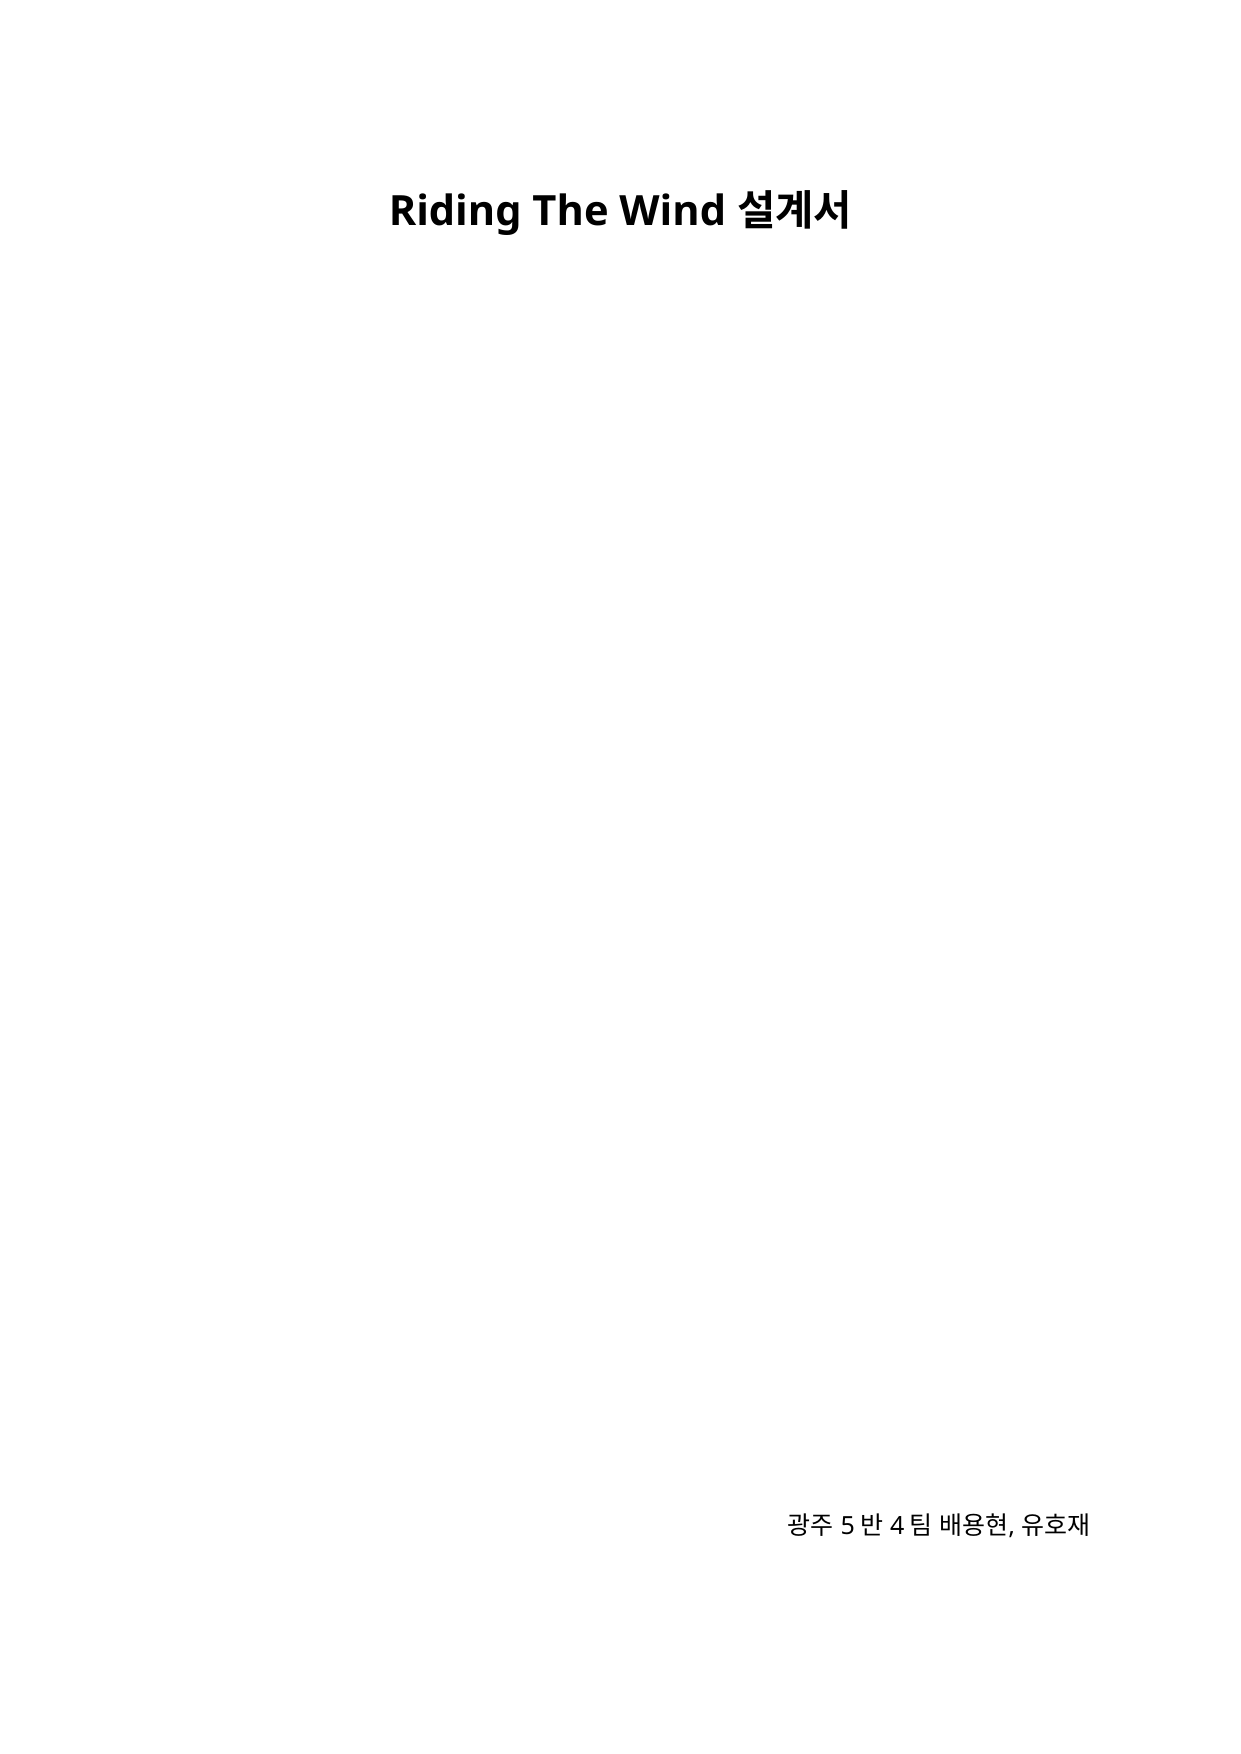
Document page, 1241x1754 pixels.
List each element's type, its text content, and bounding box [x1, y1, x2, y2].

text Riding The Wind 설계서 [150, 177, 1090, 238]
text 광주 5반 4팀 배용현, 유호재 [150, 1506, 1090, 1542]
